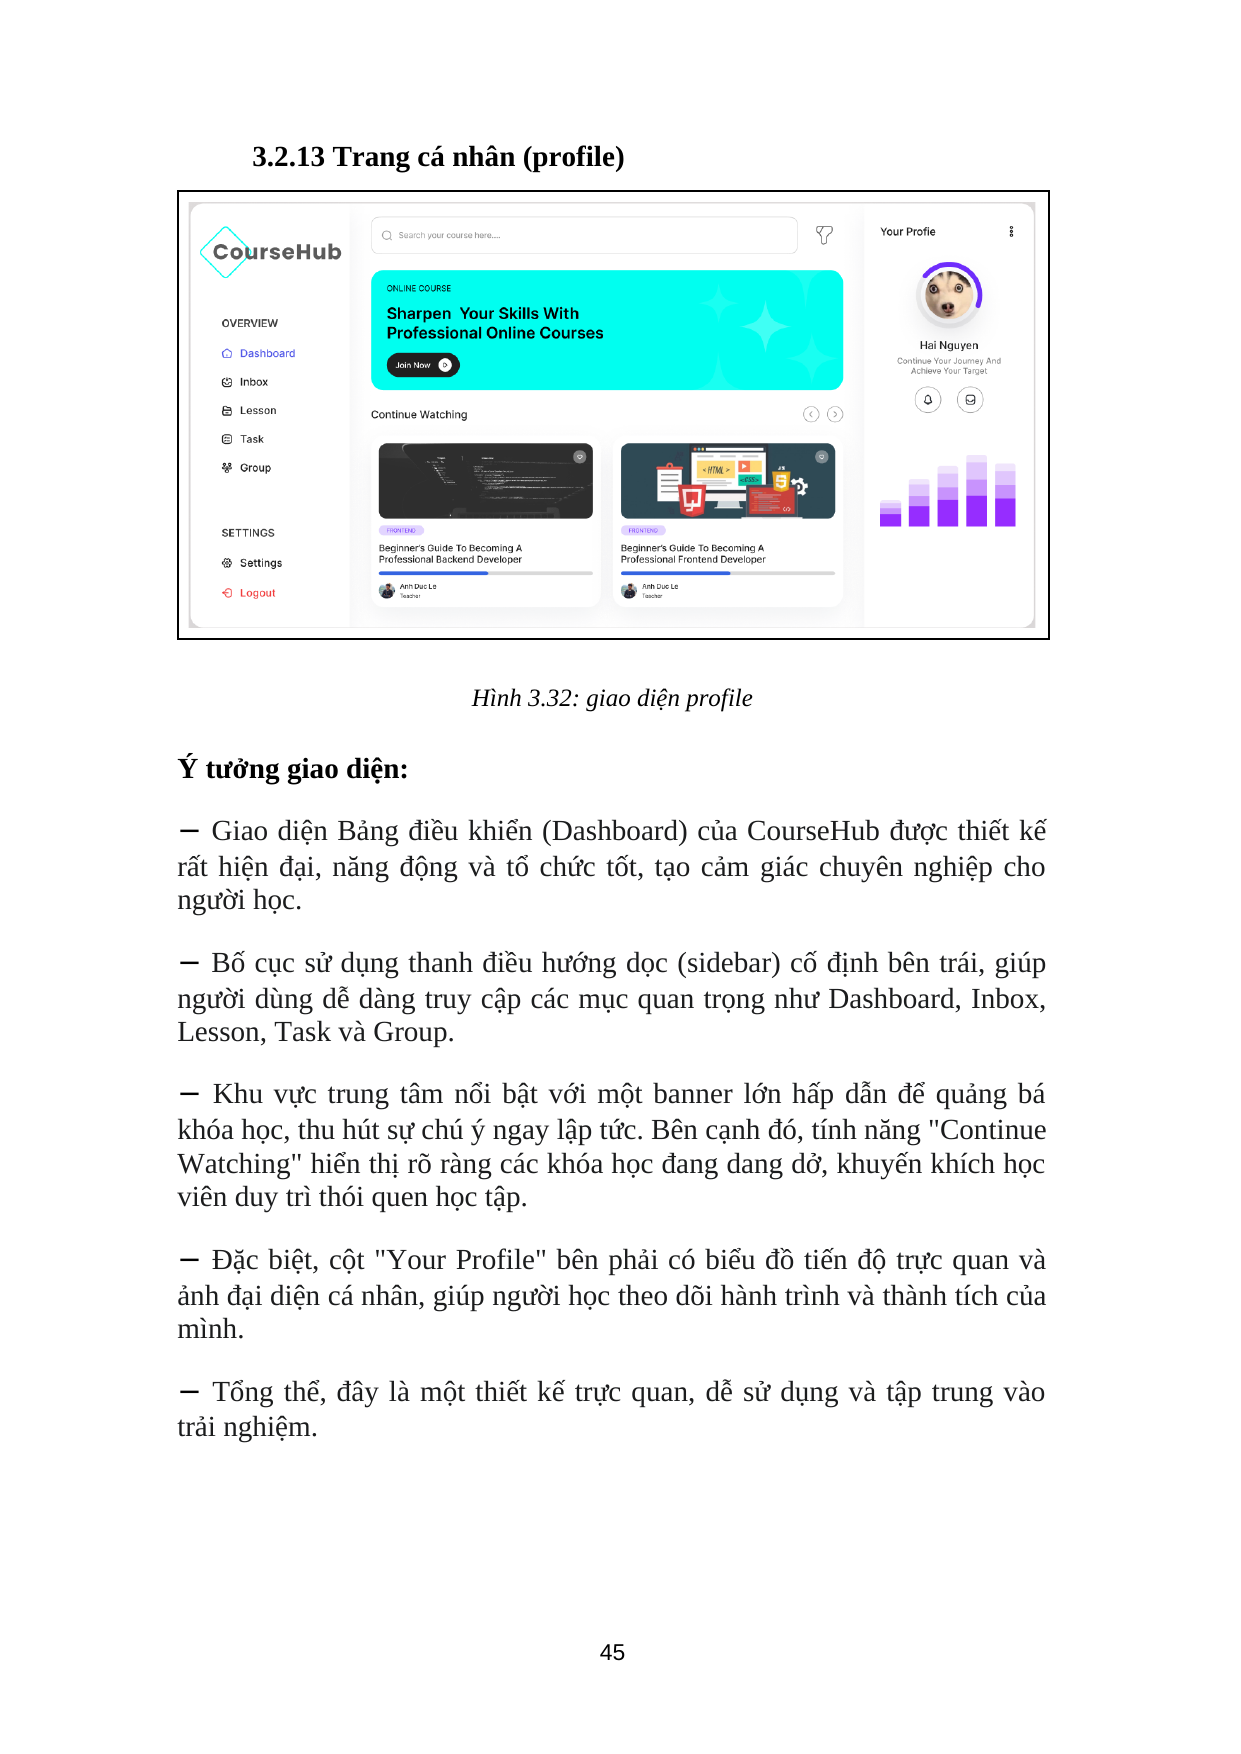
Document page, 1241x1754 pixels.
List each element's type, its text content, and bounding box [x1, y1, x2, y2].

picture [188, 202, 1036, 628]
subtitle Hình 3.32: giao diện profile [177, 683, 1047, 711]
text Ý tưởng giao diện: [177, 751, 1047, 784]
text − Đặc biệt, cột "Your Profile" bên phải có biểu đồ tiến độ trực quan và ảnh đại diện cá nhân, giúp người học theo dõi hành trình và thành tích của mình. [177, 1238, 1047, 1345]
subtitle 3.2.13 Trang cá nhân (profile) [252, 139, 1047, 173]
text − Khu vực trung tâm nổi bật với một banner lớn hấp dẫn để quảng bá khóa học, thu hút sự chú ý ngay lập tức. Bên cạnh đó, tính năng "Continue Watching" hiển thị rõ ràng các khóa học đang dang dở, khuyến khích học viên duy trì thói quen học tập. [177, 1073, 1047, 1213]
text − Tổng thể, đây là một thiết kế trực quan, dễ sử dụng và tập trung vào trải nghiệm. [177, 1370, 1047, 1443]
text − Giao diện Bảng điều khiển (Dashboard) của CourseHub được thiết kế rất hiện đại, năng động và tổ chức tốt, tạo cảm giác chuyên nghiệp cho người học. [177, 809, 1047, 916]
table_header [179, 192, 1048, 638]
text − Bố cục sử dụng thanh điều hướng dọc (sidebar) cố định bên trái, giúp người dùng dễ dàng truy cập các mục quan trọng như Dashboard, Inbox, Lesson, Task và Group. [177, 941, 1047, 1048]
